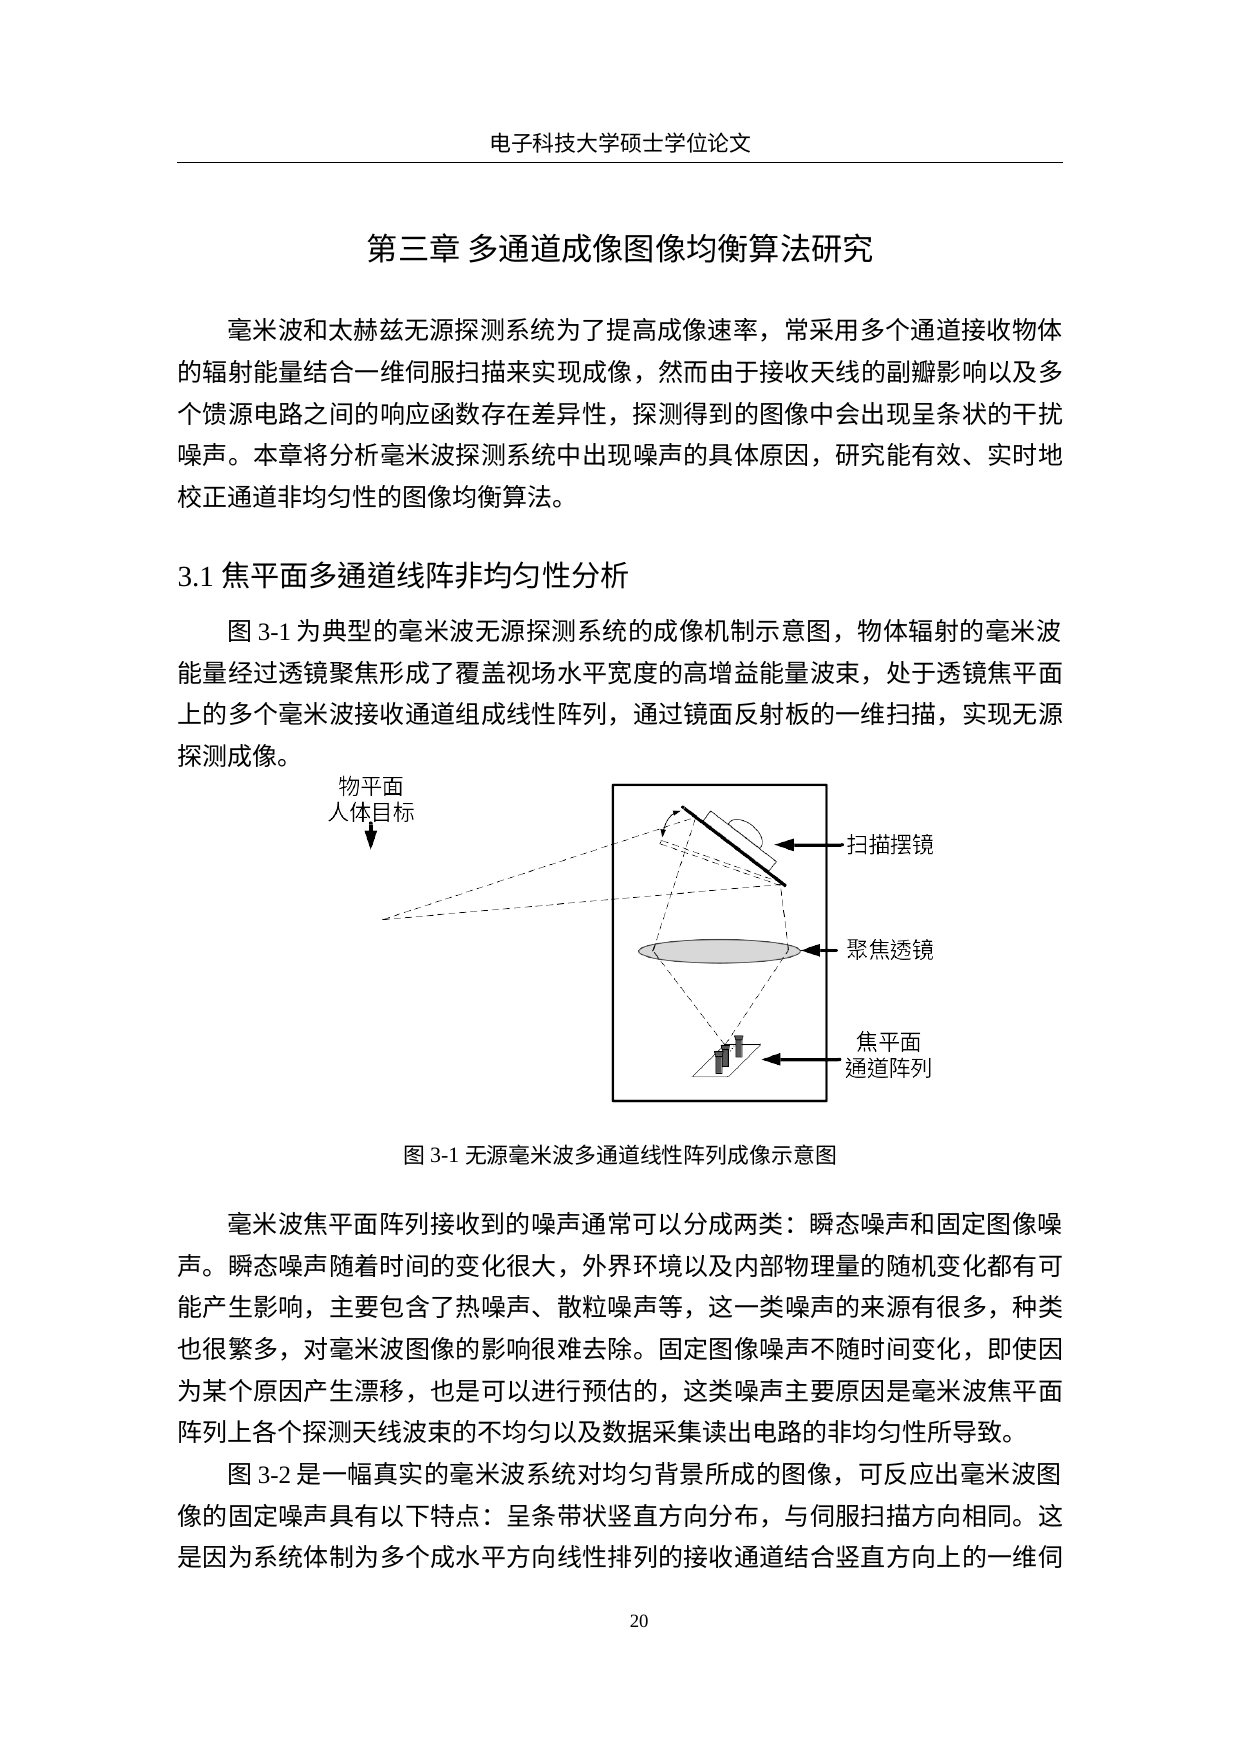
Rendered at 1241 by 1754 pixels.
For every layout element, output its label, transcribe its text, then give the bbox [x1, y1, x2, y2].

text 3.1 焦平面多通道线阵非均匀性分析 [177, 552, 1063, 594]
text 图3-1为典型的毫米波无源探测系统的成像机制示意图，物体辐射的毫米波能量经过透镜聚焦形成了覆盖视场水平宽度的高增益能量波束，处于透镜焦平面上的多个毫米波接收通道组成线性阵列，通过镜面反射板的一维扫描，实现无源探测成像。 [177, 607, 1063, 774]
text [177, 1450, 1063, 1575]
text 图3-1 无源毫米波多通道线性阵列成像示意图 [177, 1133, 1063, 1175]
text 毫米波和太赫兹无源探测系统为了提高成像速率，常采用多个通道接收物体的辐射能量结合一维伺服扫描来实现成像，然而由于接收天线的副瓣影响以及多个馈源电路之间的响应函数存在差异性，探测得到的图像中会出现呈条状的干扰噪声。本章将分析毫米波探测系统中出现噪声的具体原因，研究能有效、实时地校正通道非均匀性的图像均衡算法。 [177, 306, 1063, 515]
text 毫米波焦平面阵列接收到的噪声通常可以分成两类：瞬态噪声和固定图像噪声。瞬态噪声随着时间的变化很大，外界环境以及内部物理量的随机变化都有可能产生影响，主要包含了热噪声、散粒噪声等，这一类噪声的来源有很多，种类也很繁多，对毫米波图像的影响很难去除。固定图像噪声不随时间变化，即使因为某个原因产生漂移，也是可以进行预估的，这类噪声主要原因是毫米波焦平面阵列上各个探测天线波束的不均匀以及数据采集读出电路的非均匀性所导致。 [177, 1200, 1063, 1450]
text 第三章 多通道成像图像均衡算法研究 [177, 227, 1063, 269]
